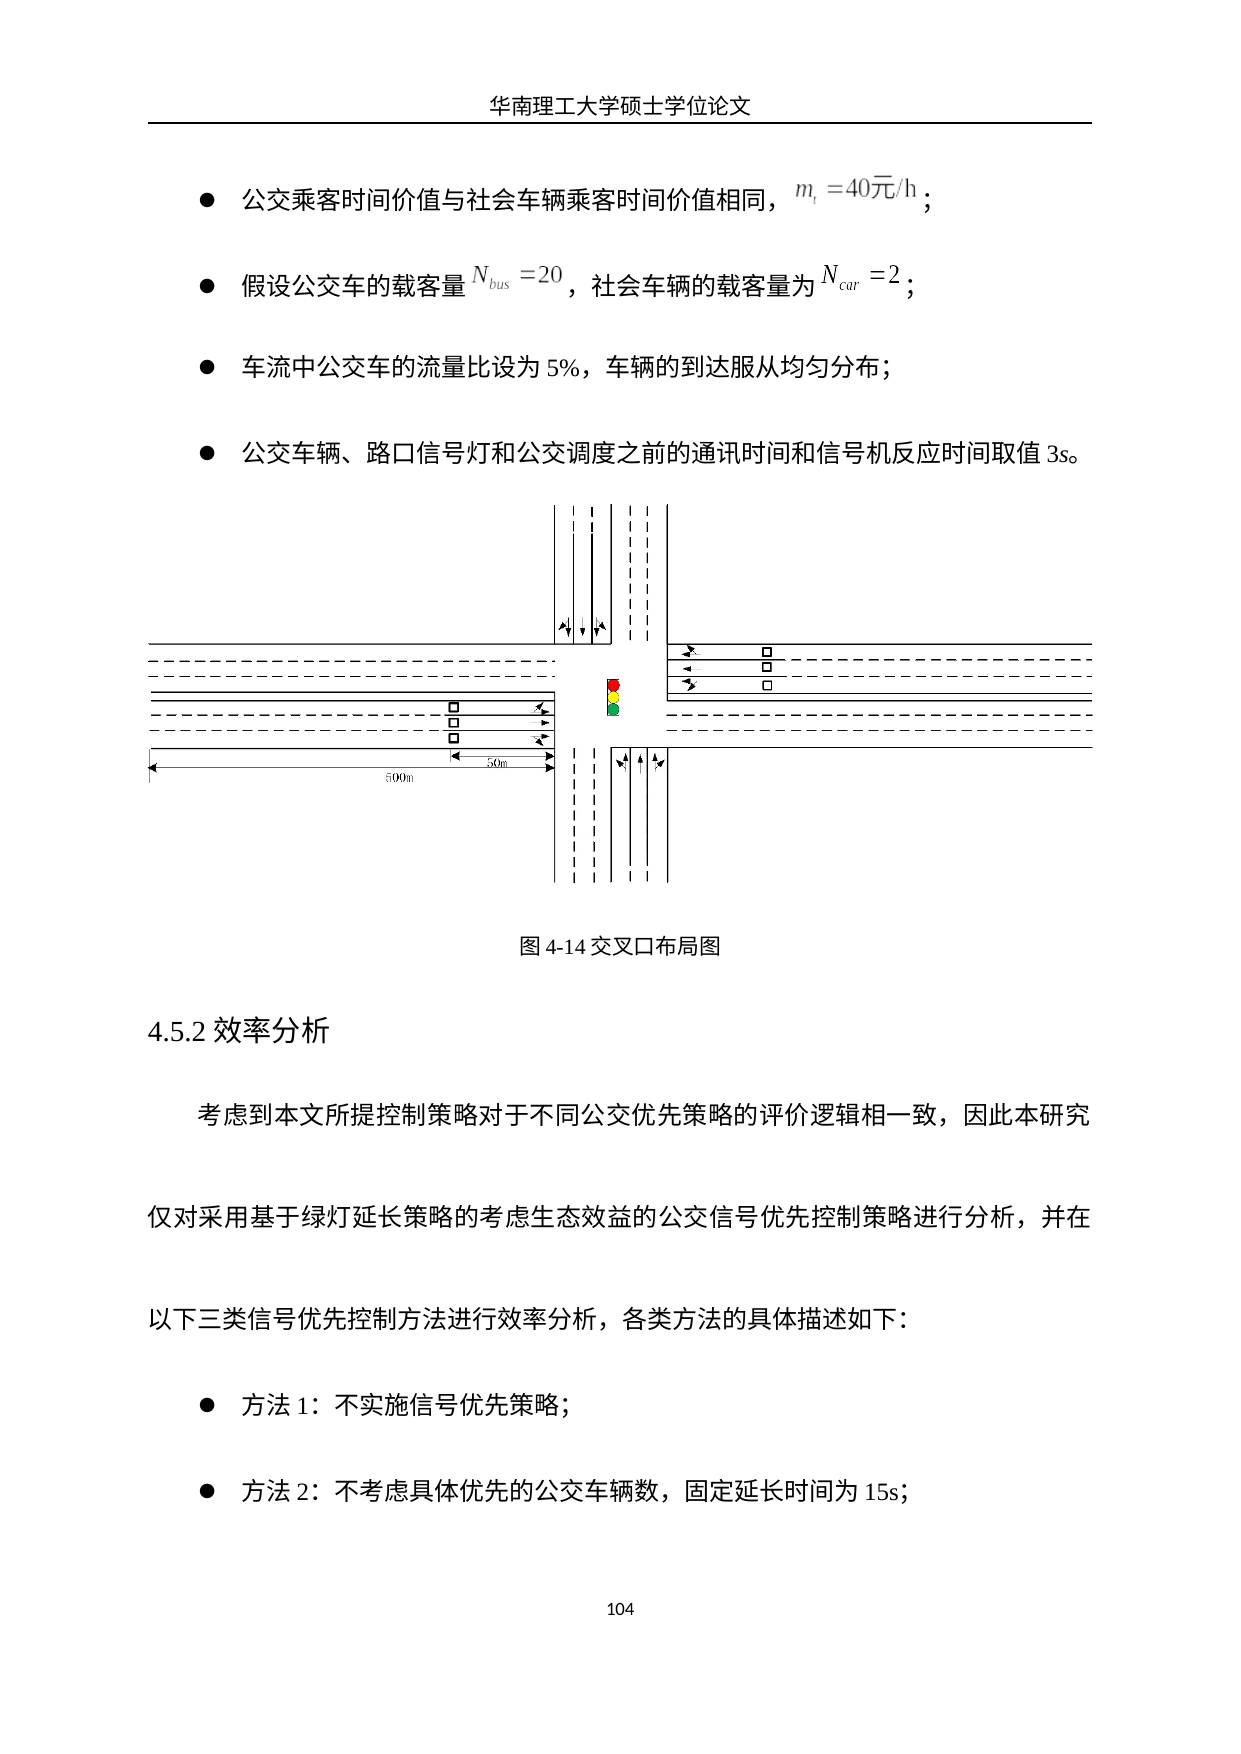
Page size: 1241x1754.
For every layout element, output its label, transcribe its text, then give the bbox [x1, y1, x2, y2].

list 公交乘客时间价值与社会车辆乘客时间价值相同，； [198, 159, 1092, 227]
list 公交车辆、路口信号灯和公交调度之前的通讯时间和信号机反应时间取值3s。 [198, 417, 1092, 485]
text 考虑到本文所提控制策略对于不同公交优先策略的评价逻辑相一致，因此本研究仅对采用基于绿灯延长策略的考虑生态效益的公交信号优先控制策略进行分析，并在以下三类信号优先控制方法进行效率分析，各类方法的具体描述如下： [148, 1080, 1092, 1351]
picture [147, 503, 1093, 888]
list 车流中公交车的流量比设为5%，车辆的到达服从均匀分布； [198, 331, 1092, 399]
subtitle 4.5.2 效率分析 [148, 995, 1092, 1063]
text 图4-14交叉口布局图 [148, 888, 1092, 962]
list 假设公交车的载客量，社会车辆的载客量为； [198, 245, 1092, 313]
list 方法2：不考虑具体优先的公交车辆数，固定延长时间为15s； [198, 1456, 1092, 1523]
list 方法1：不实施信号优先策略； [198, 1369, 1092, 1437]
